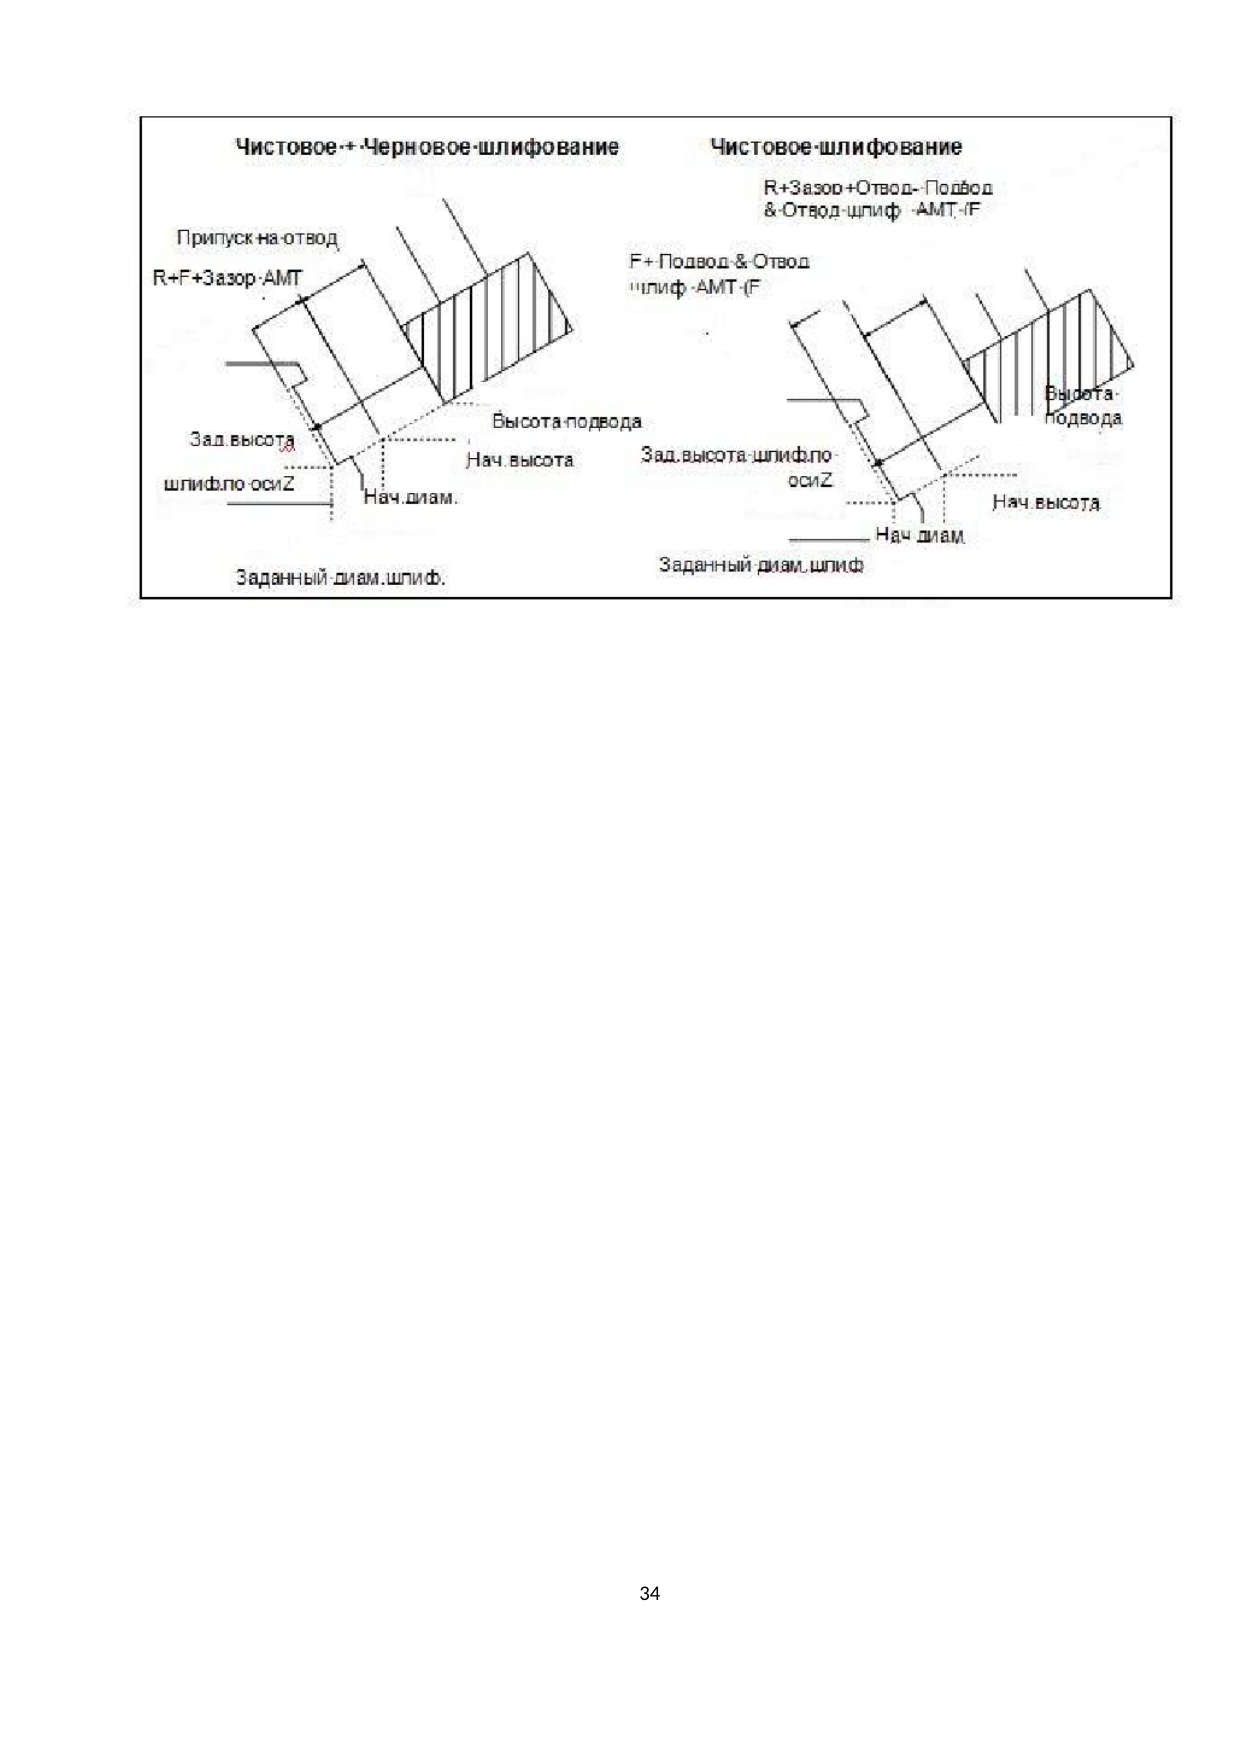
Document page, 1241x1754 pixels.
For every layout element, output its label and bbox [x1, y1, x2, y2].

picture [118, 91, 1181, 620]
